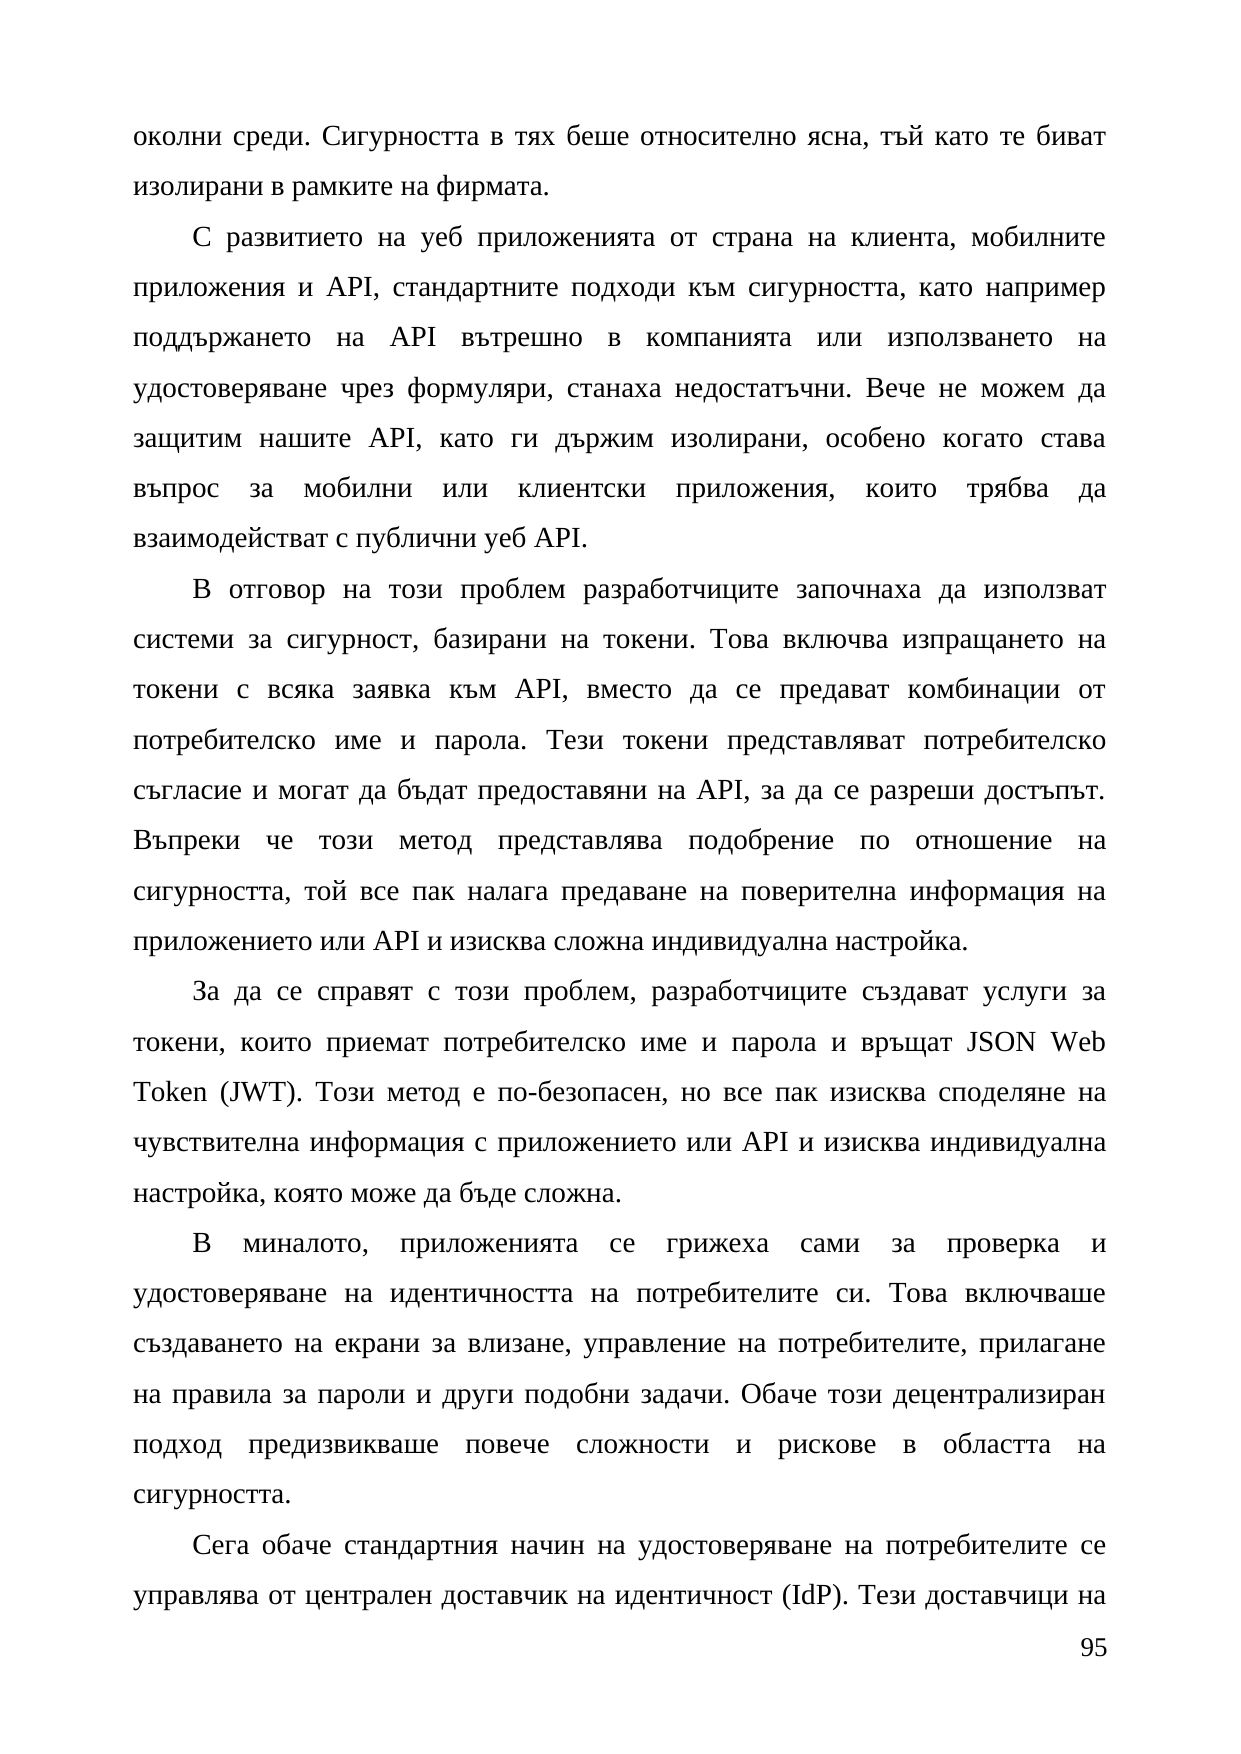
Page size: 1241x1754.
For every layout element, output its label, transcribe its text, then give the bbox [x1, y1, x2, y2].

text За да се справят с този проблем, разработчиците създават услуги за токени, които приемат потребителско име и парола и връщат JSON Web Token (JWT). Този метод е по-безопасен, но все пак изисква споделяне на чувствителна информация с приложението или API и изисква индивидуална настройка, която може да бъде сложна. [133, 973, 1107, 1208]
text В миналото, приложенията се грижеха сами за проверка и удостоверяване на идентичността на потребителите си. Това включваше създаването на екрани за влизане, управление на потребителите, прилагане на правила за пароли и други подобни задачи. Обаче този децентрализиран подход предизвикваше повече сложности и рискове в областта на сигурността. [133, 1225, 1107, 1510]
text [133, 1527, 1107, 1611]
text С развитието на уеб приложенията от страна на клиента, мобилните приложения и API, стандартните подходи към сигурността, като например поддържането на API вътрешно в компанията или използването на удостоверяване чрез формуляри, станаха недостатъчни. Вече не можем да защитим нашите API, като ги държим изолирани, особено когато става въпрос за мобилни или клиентски приложения, които трябва да взаимодействат с публични уеб API. [133, 219, 1107, 554]
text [133, 118, 1107, 202]
text В отговор на този проблем разработчиците започнаха да използват системи за сигурност, базирани на токени. Това включва изпращането на токени с всяка заявка към API, вместо да се предават комбинации от потребителско име и парола. Тези токени представляват потребителско съгласие и могат да бъдат предоставяни на API, за да се разреши достъпът. Въпреки че този метод представлява подобрение по отношение на сигурността, той все пак налага предаване на поверителна информация на приложението или API и изисква сложна индивидуална настройка. [133, 571, 1107, 957]
